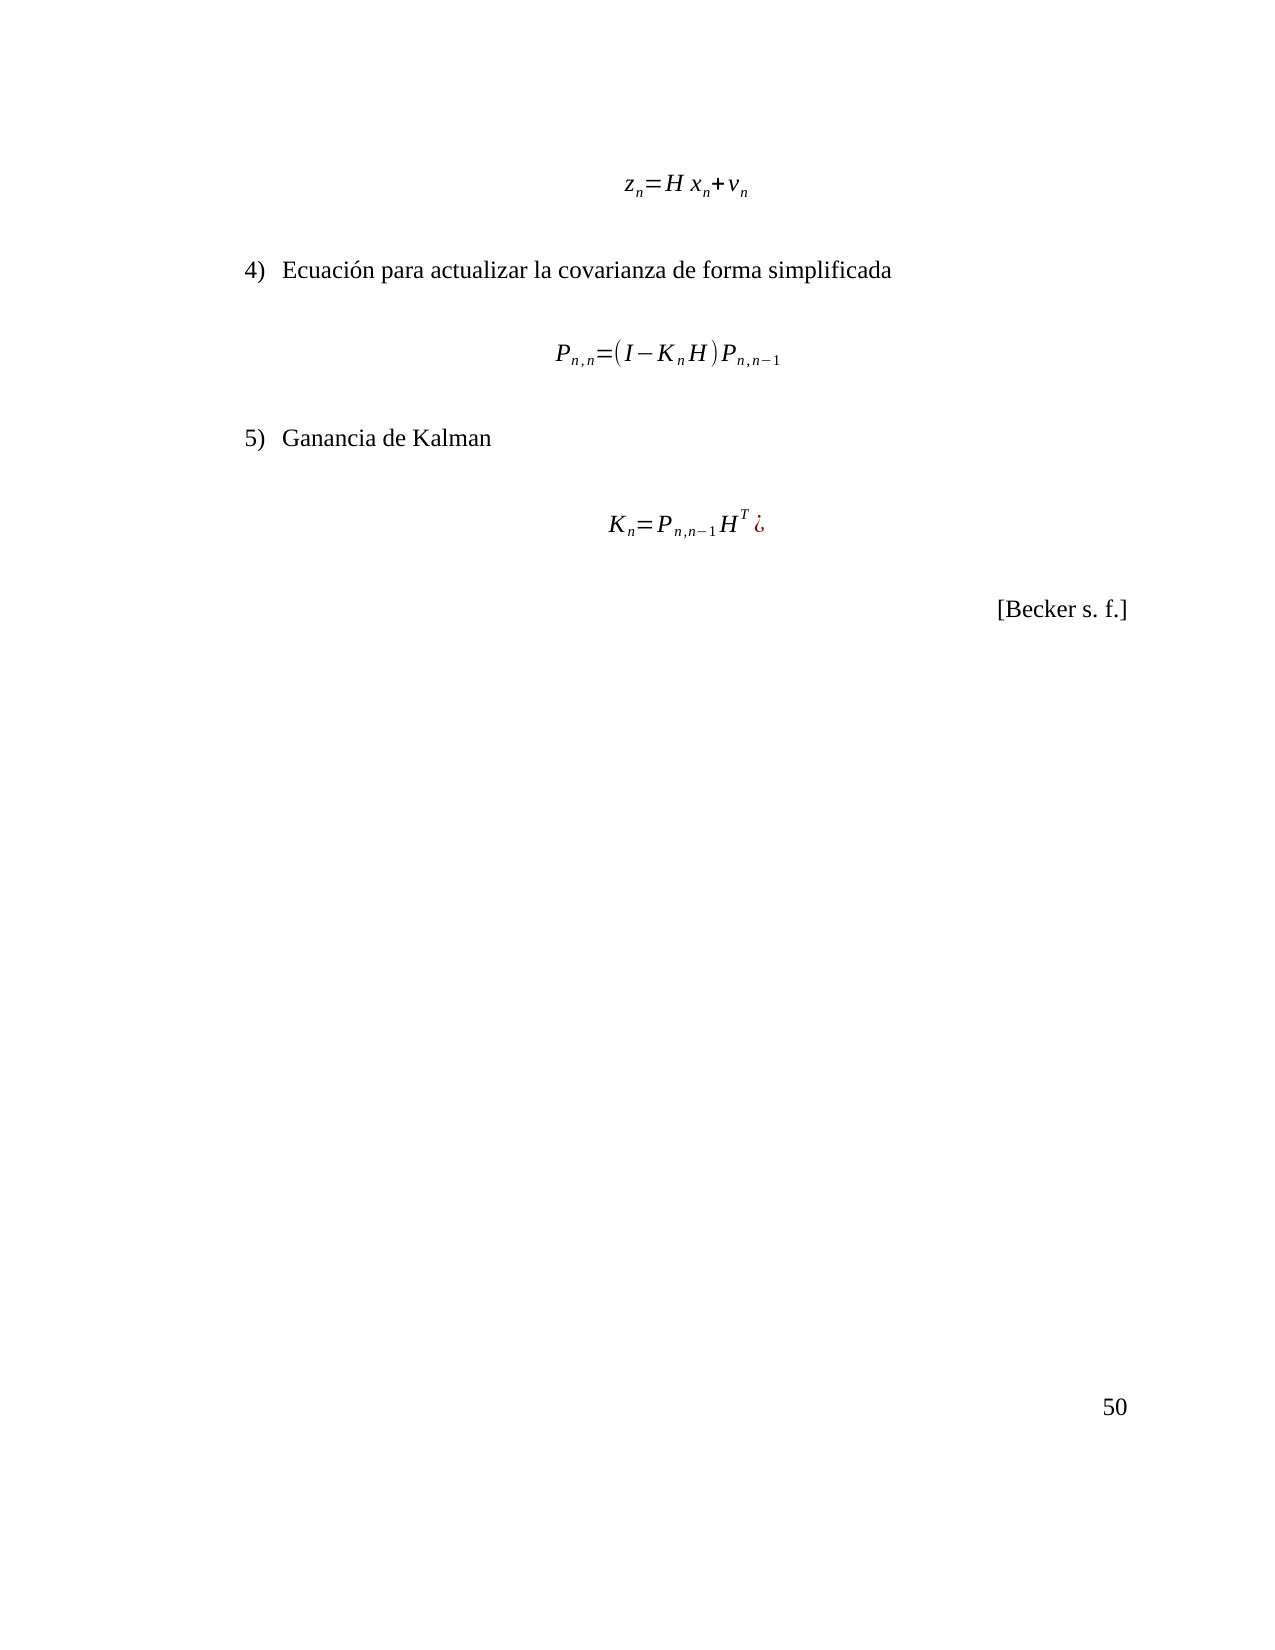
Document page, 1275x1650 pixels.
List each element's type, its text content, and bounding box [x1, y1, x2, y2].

list Ecuación para actualizar la covarianza de forma simplificada [244, 255, 1127, 284]
text [Becker s. f.] [207, 594, 1127, 623]
list Ganancia de Kalman [244, 423, 1127, 452]
